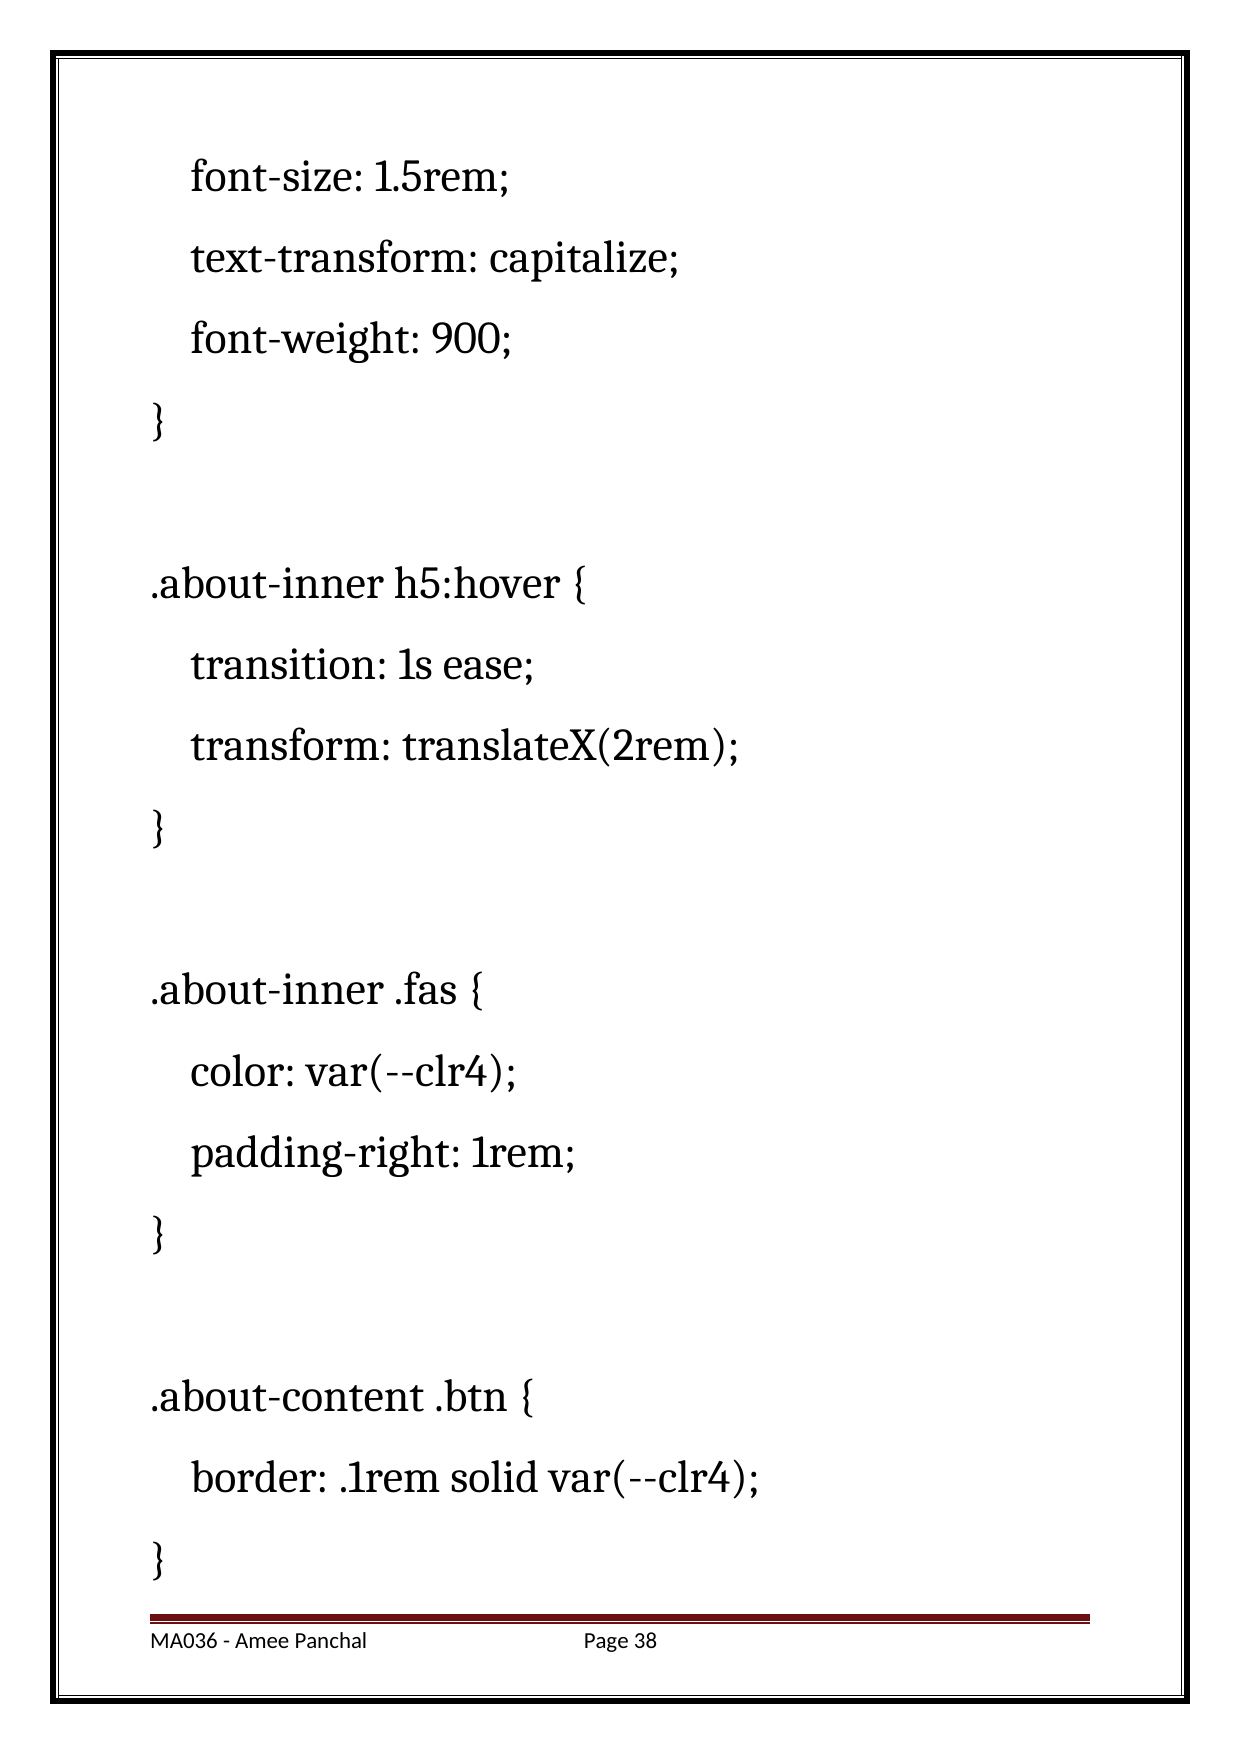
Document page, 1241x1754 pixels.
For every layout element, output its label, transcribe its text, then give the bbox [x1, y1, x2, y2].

text text-transform: capitalize; [150, 231, 1090, 284]
text font-size: 1.5rem; [150, 150, 1090, 203]
text .about-inner .fas { [150, 963, 1090, 1016]
text padding-right: 1rem; [150, 1126, 1090, 1179]
text } [150, 1533, 1090, 1586]
text font-weight: 900; [150, 313, 1090, 365]
text border: .1rem solid var(--clr4); [150, 1452, 1090, 1504]
text transition: 1s ease; [150, 638, 1090, 691]
text color: var(--clr4); [150, 1045, 1090, 1098]
text transform: translateX(2rem); [150, 719, 1090, 772]
text } [150, 1208, 1090, 1260]
text } [150, 801, 1090, 853]
text } [150, 394, 1090, 447]
text .about-content .btn { [150, 1370, 1090, 1423]
text .about-inner h5:hover { [150, 557, 1090, 609]
